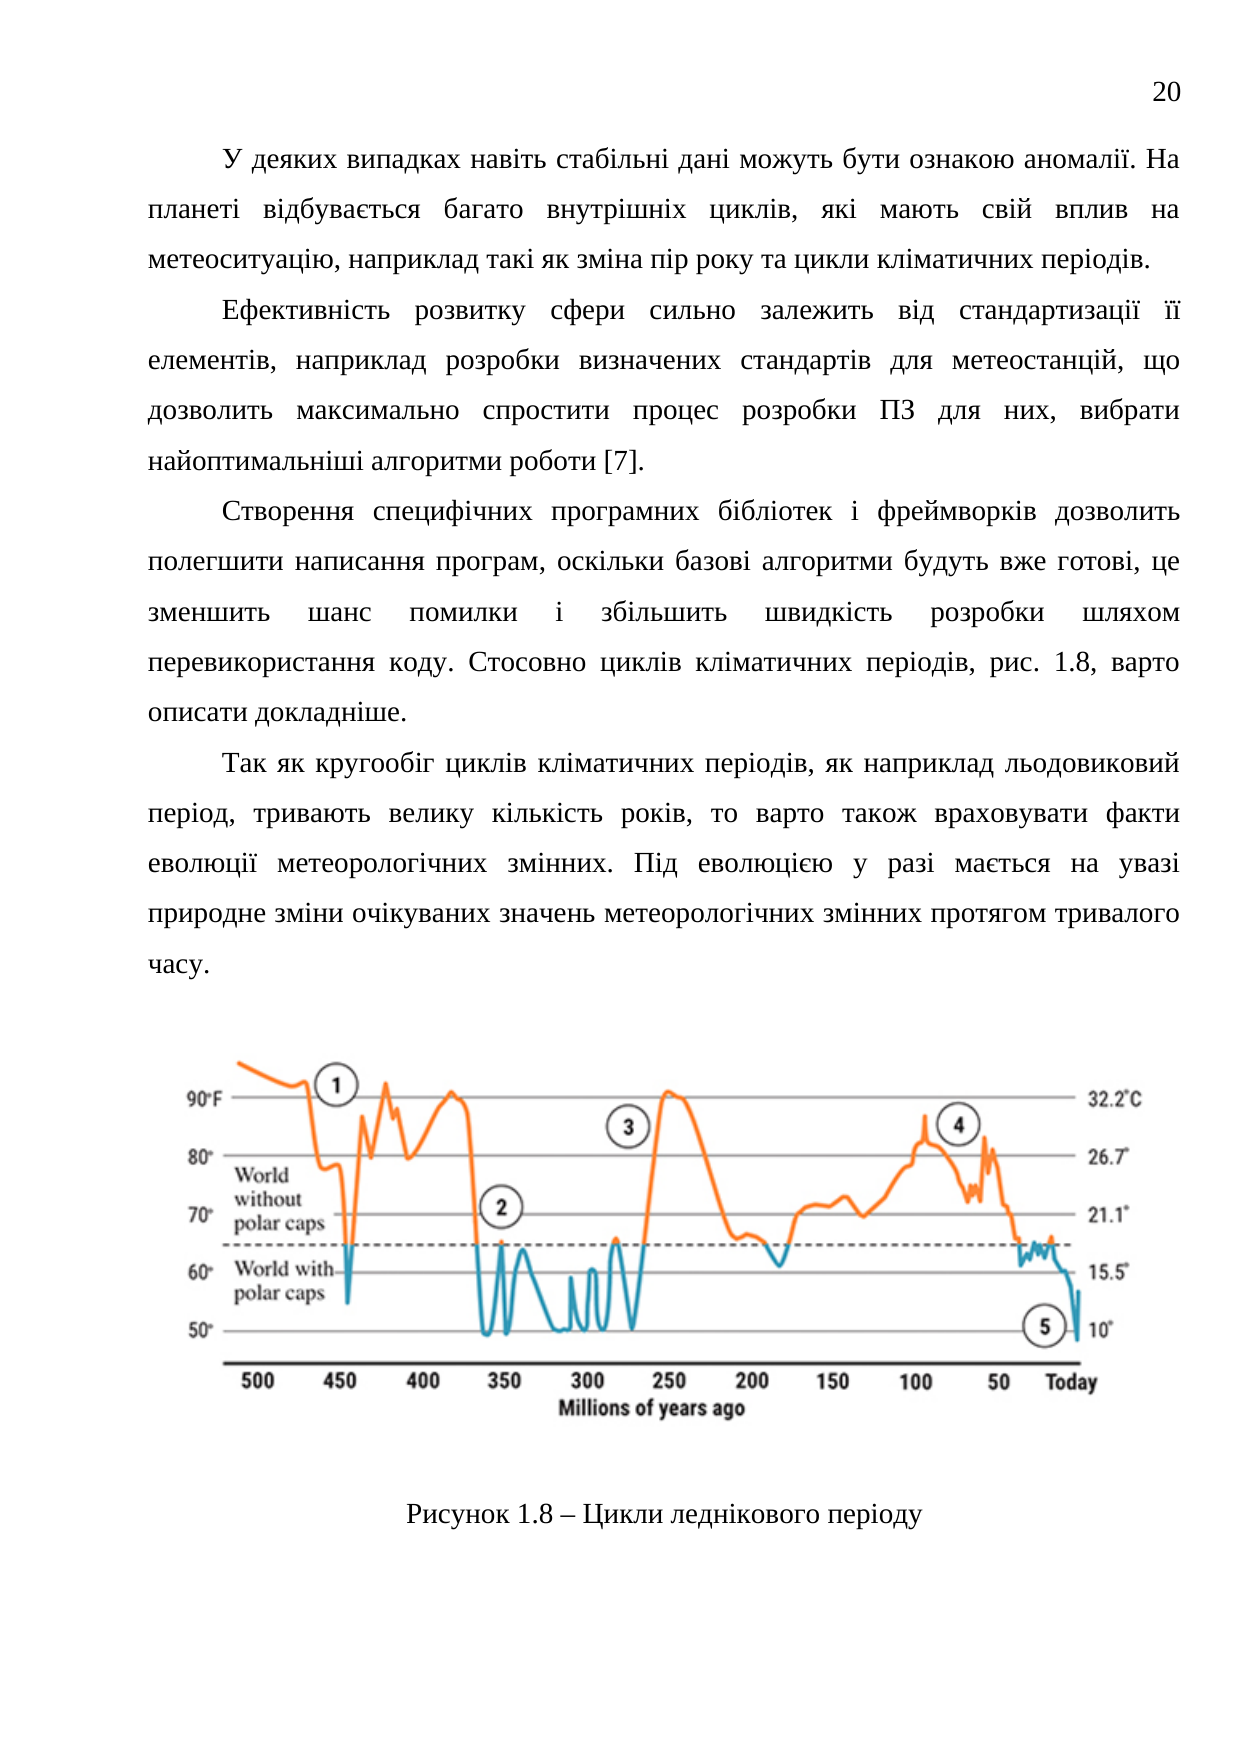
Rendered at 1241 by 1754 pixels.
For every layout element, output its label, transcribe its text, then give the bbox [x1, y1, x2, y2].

text Так як кругообіг циклів кліматичних періодів, як наприклад льодовиковий період, тривають велику кількість років, то варто також враховувати факти еволюції метеорологічних змінних. Під еволюцією у разі мається на увазі природне зміни очікуваних значень метеорологічних змінних протягом тривалого часу. [148, 745, 1181, 979]
text Ефективність розвитку сфери сильно залежить від стандартизації її елементів, наприклад розробки визначених стандартів для метеостанцій, що дозволить максимально спростити процес розробки ПЗ для них, вибрати найоптимальніші алгоритми роботи [7]. [148, 292, 1181, 476]
text Створення специфічних програмних бібліотек і фреймворків дозволить полегшити написання програм, оскільки базові алгоритми будуть вже готові, це зменшить шанс помилки і збільшить швидкість розробки шляхом перевикористання коду. Стосовно циклів кліматичних періодів, рис. 1.8, варто описати докладніше. [148, 493, 1181, 728]
picture [183, 1046, 1145, 1430]
text Рисунок 1.8 – Цикли леднікового періоду [148, 1497, 1181, 1530]
text У деяких випадках навіть стабільні дані можуть бути ознакою аномалії. На планеті відбувається багато внутрішніх циклів, які мають свій вплив на метеоситуацію, наприклад такі як зміна пір року та цикли кліматичних періодів. [148, 141, 1181, 275]
